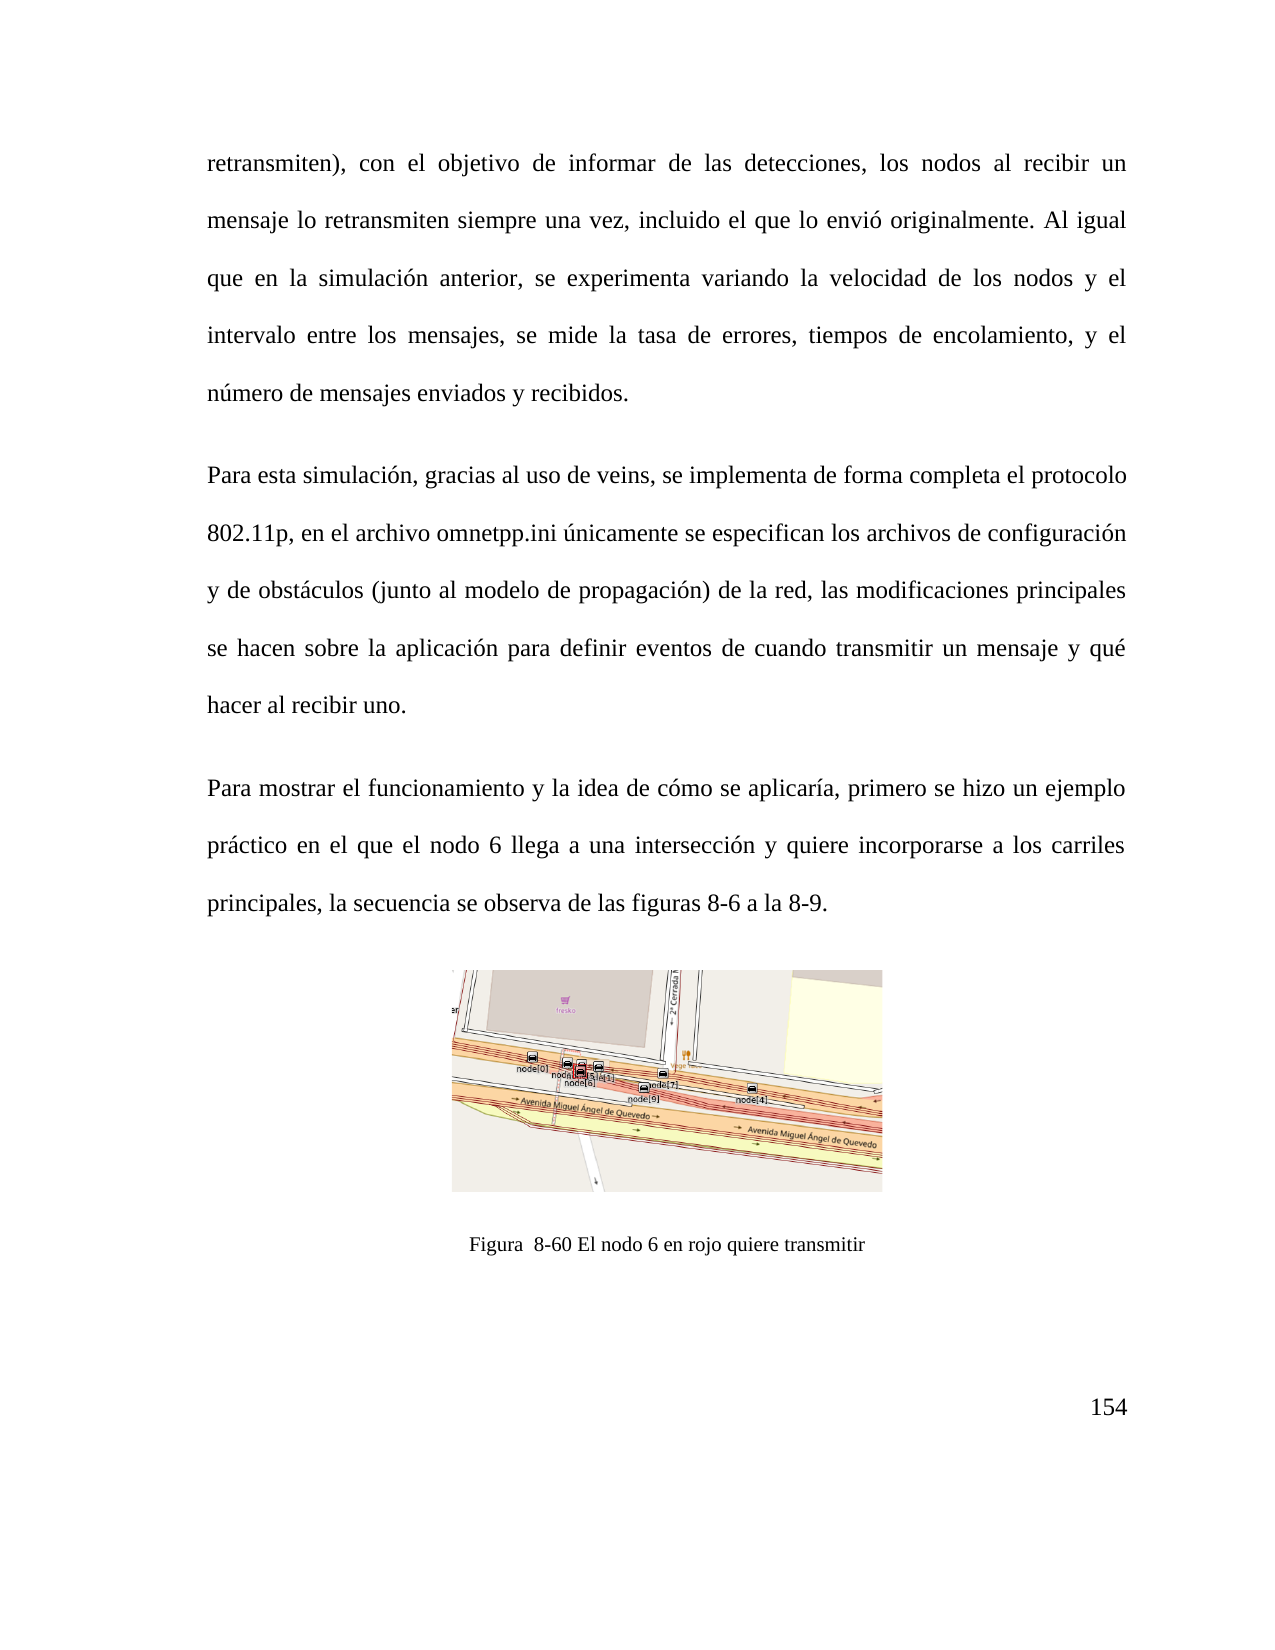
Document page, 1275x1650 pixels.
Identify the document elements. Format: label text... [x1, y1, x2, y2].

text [207, 148, 1127, 406]
text Para mostrar el funcionamiento y la idea de cómo se aplicaría, primero se hizo un ejemplo práctico en el que el nodo 6 llega a una intersección y quiere incorporarse a los carriles principales, la secuencia se observa de las figuras 8-6 a la 8-9. [207, 773, 1127, 916]
text Para esta simulación, gracias al uso de veins, se implementa de forma completa el protocolo 802.11p, en el archivo omnetpp.ini únicamente se especifican los archivos de configuración y de obstáculos (junto al modelo de propagación) de la red, las modificaciones principales se hacen sobre la aplicación para definir eventos de cuando transmitir un mensaje y qué hacer al recibir uno. [207, 460, 1127, 719]
picture [451, 970, 883, 1192]
text Figura - El nodo 6 en rojo quiere transmitir [207, 1232, 1127, 1256]
